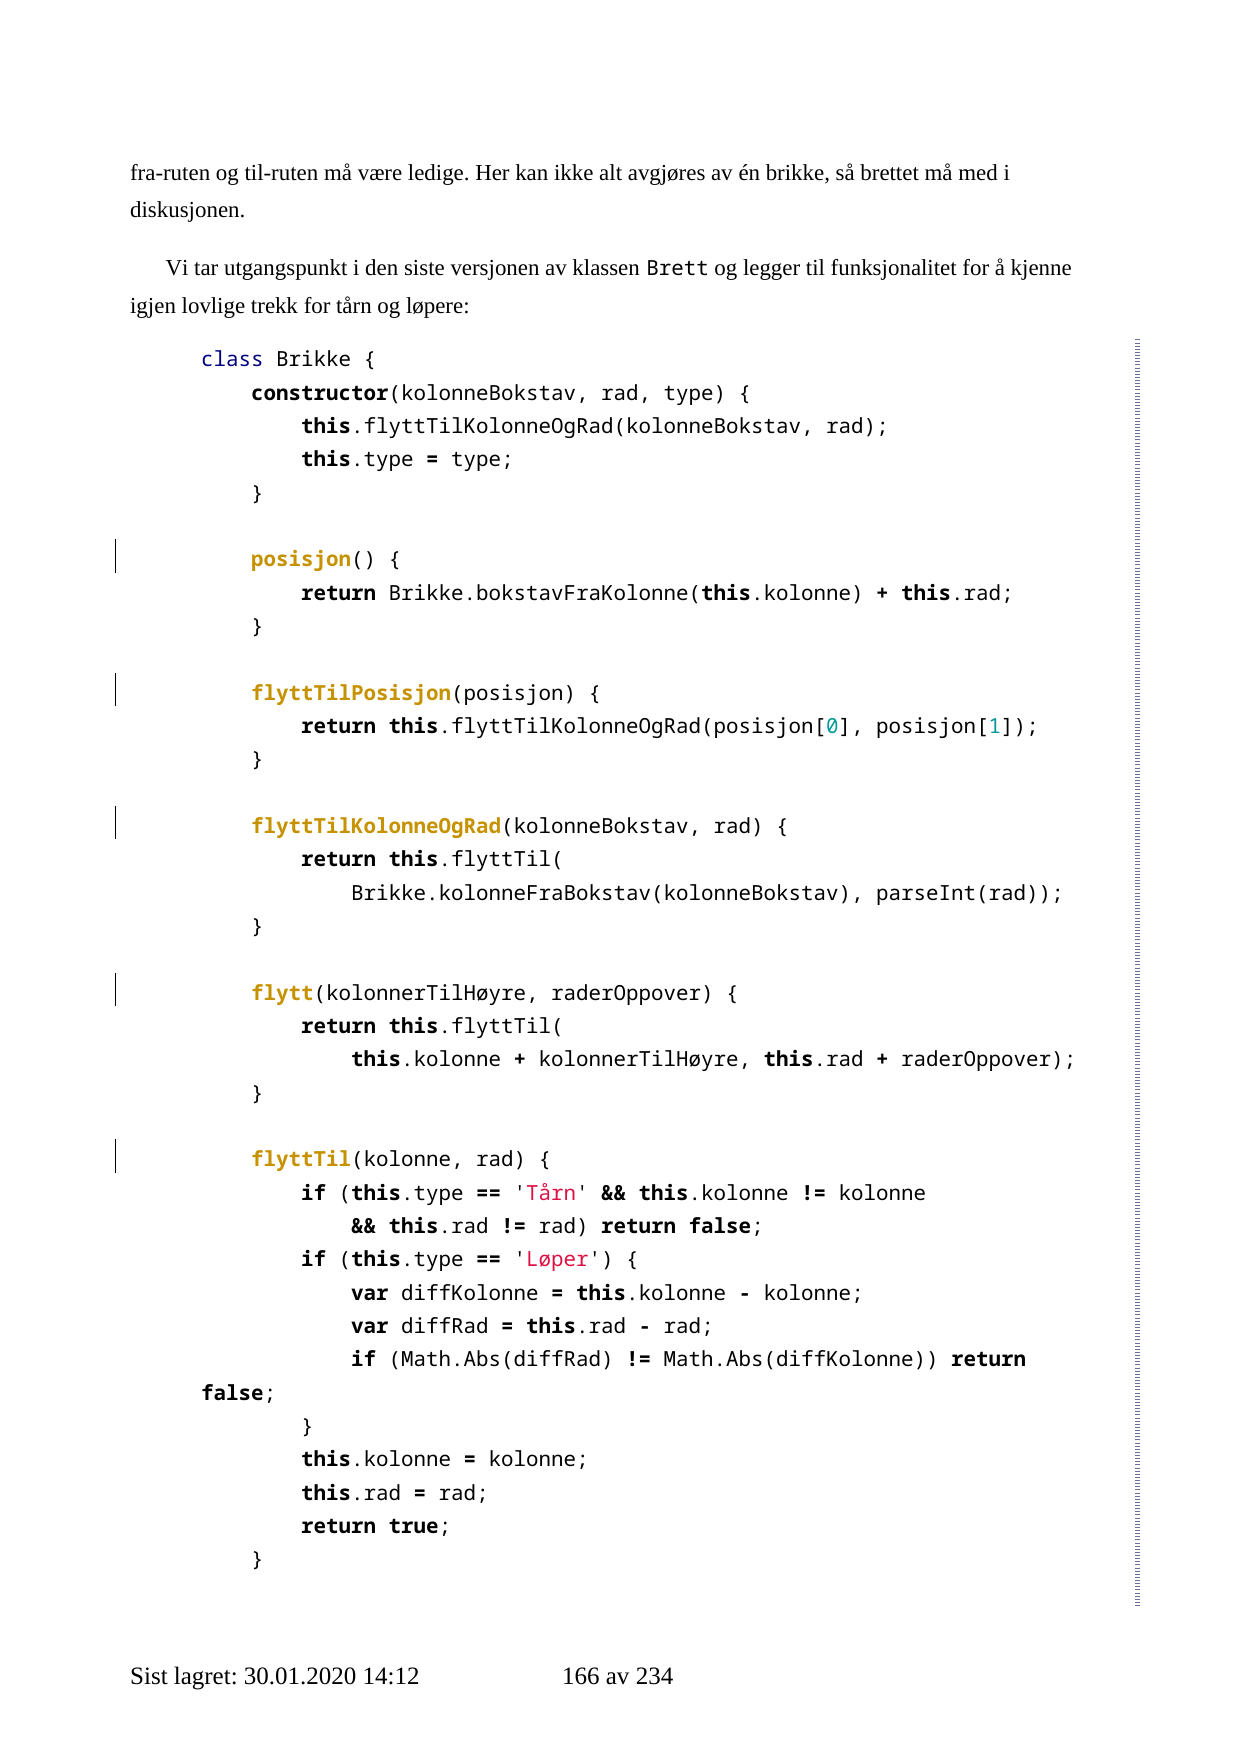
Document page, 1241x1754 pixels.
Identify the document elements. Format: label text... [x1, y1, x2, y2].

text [201, 339, 1140, 1606]
text Vi tar utgangspunkt i den siste versjonen av klassen Brett og legger til funksjonalitet for å kjenne igjen lovlige trekk for tårn og løpere: [130, 243, 1110, 318]
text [130, 148, 1110, 223]
